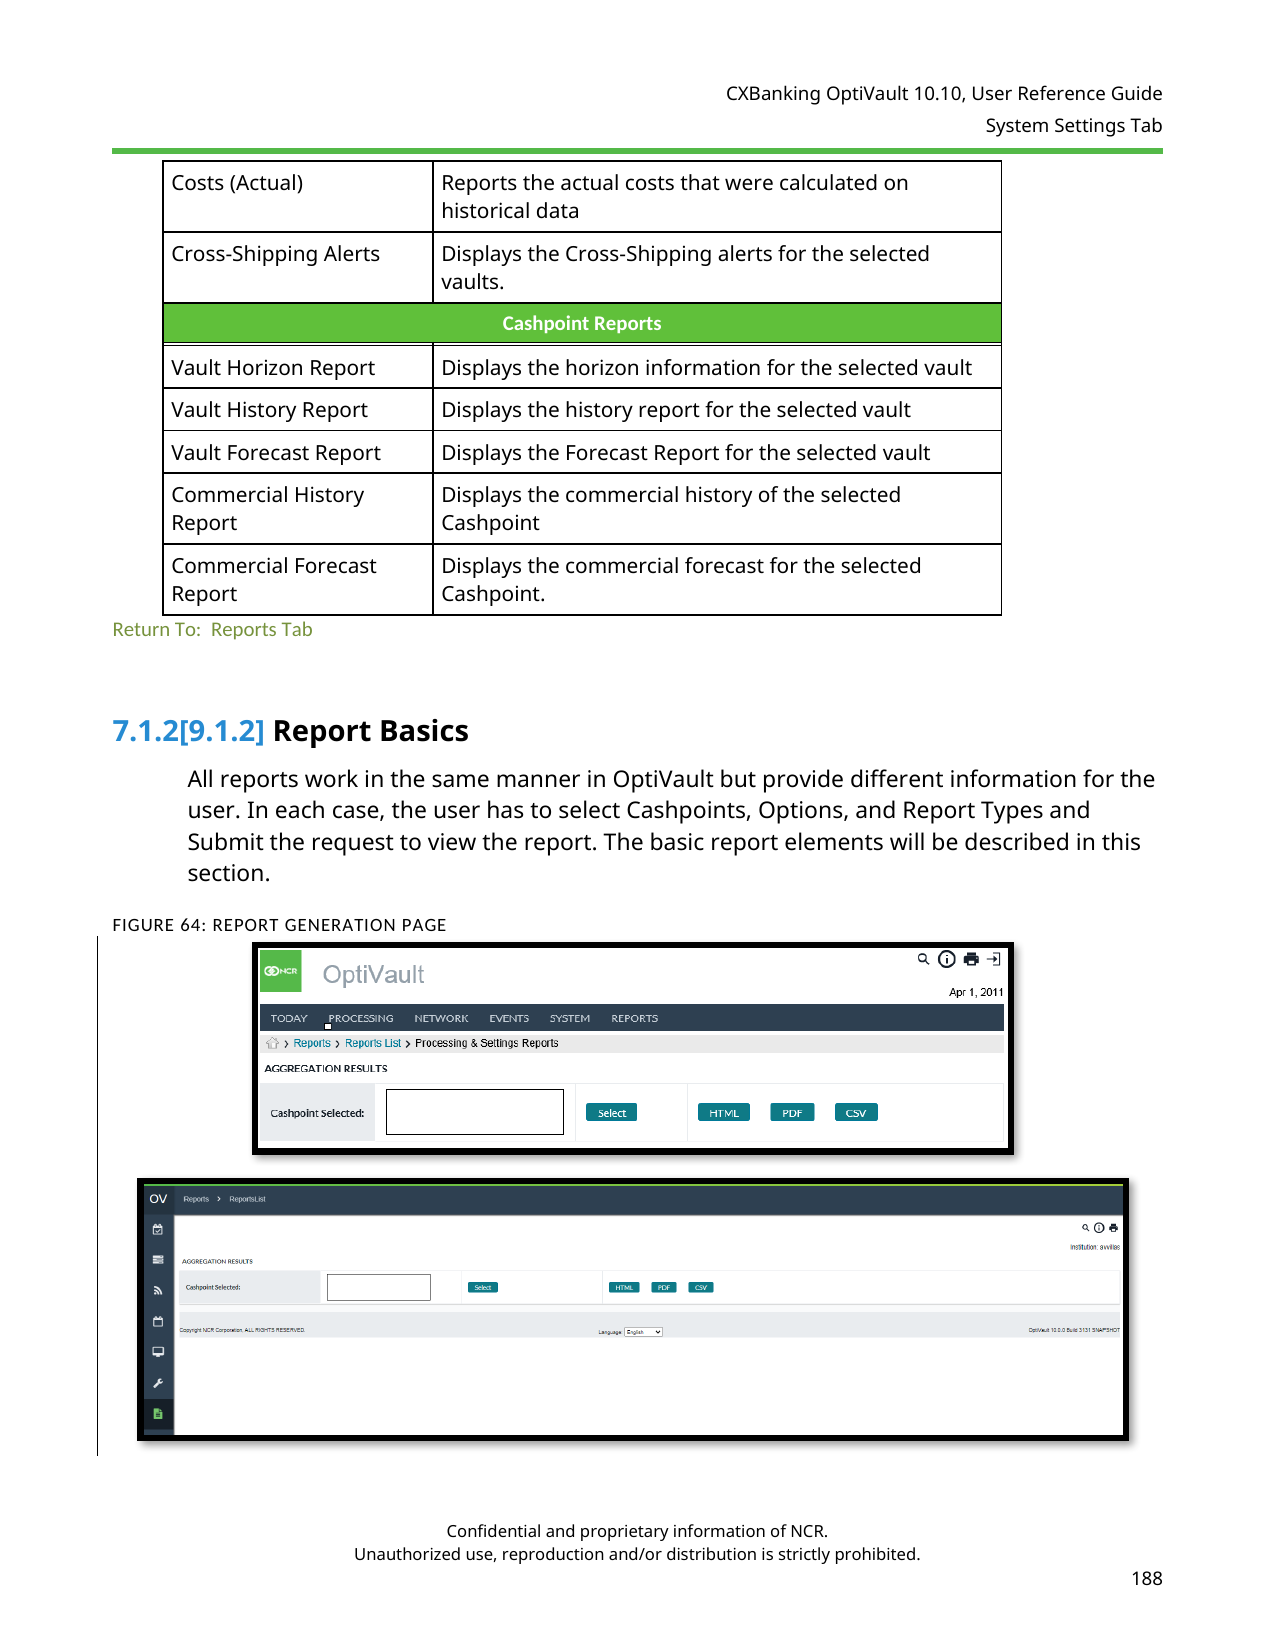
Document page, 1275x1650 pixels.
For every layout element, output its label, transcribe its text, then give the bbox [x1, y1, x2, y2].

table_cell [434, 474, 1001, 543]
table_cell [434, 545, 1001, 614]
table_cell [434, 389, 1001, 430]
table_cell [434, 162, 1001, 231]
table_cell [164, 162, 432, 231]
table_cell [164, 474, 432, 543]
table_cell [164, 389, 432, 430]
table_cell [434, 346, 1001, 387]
subtitle Report Basics [112, 711, 1163, 750]
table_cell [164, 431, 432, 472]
picture [258, 948, 1008, 1148]
picture [144, 1184, 1123, 1435]
text Return To: Reports Tab [112, 616, 1163, 641]
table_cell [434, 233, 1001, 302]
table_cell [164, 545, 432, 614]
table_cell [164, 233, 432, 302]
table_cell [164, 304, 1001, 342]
text All reports work in the same manner in OptiVault but provide different information for the user. In each case, the user has to select Cashpoints, Options, and Report Types and Submit the request to view the report. The basic report elements will be described in this section. [187, 763, 1163, 888]
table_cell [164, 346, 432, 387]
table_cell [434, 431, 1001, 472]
